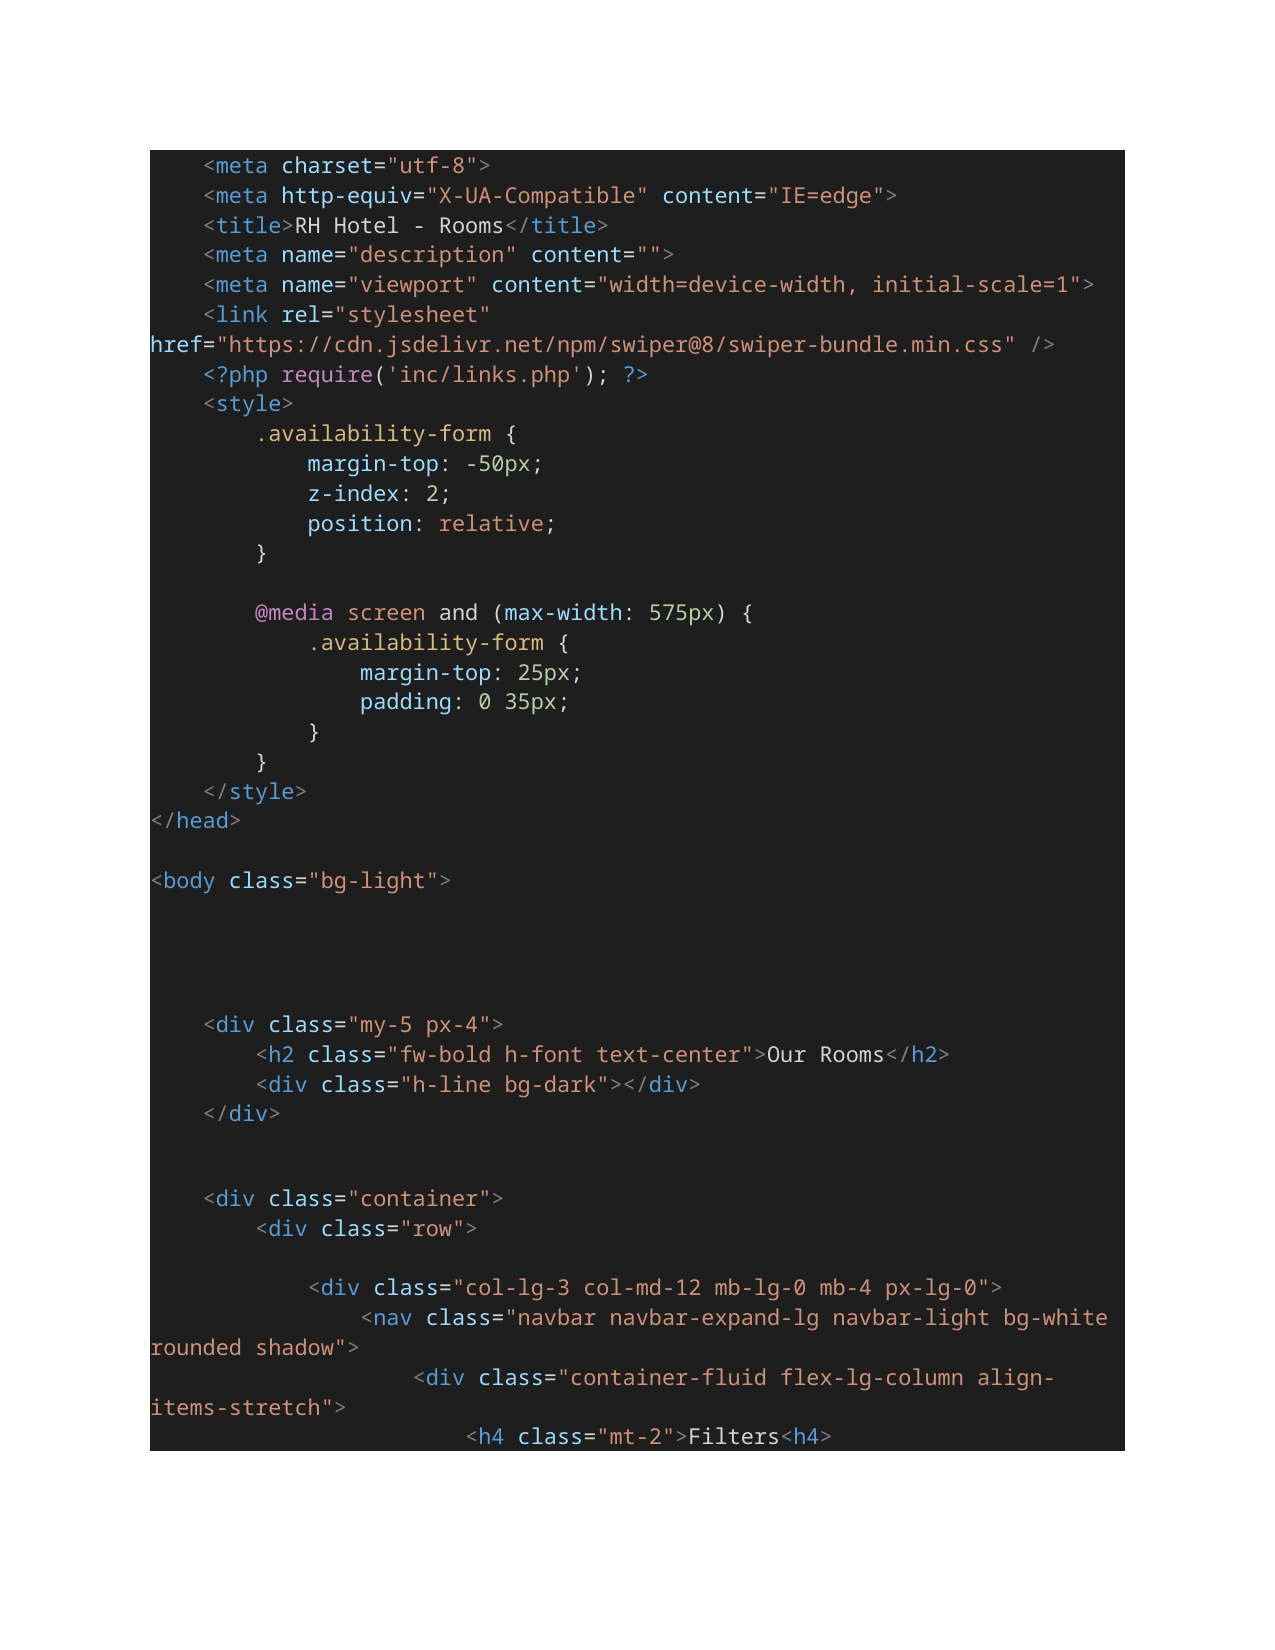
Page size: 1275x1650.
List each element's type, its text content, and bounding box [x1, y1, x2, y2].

text .availability-form { [150, 627, 1125, 656]
text .availability-form { [150, 418, 1125, 448]
text position: relative; [150, 507, 1125, 537]
text <div class="my-5 px-4"> [150, 1009, 1125, 1039]
text } [150, 537, 1125, 567]
text } [150, 746, 1125, 776]
text <meta http-equiv="X-UA-Compatible" content="IE=edge"> [150, 180, 1125, 209]
text <h2 class="fw-bold h-font text-center">Our Rooms</h2> [150, 1039, 1125, 1069]
text <nav class="navbar navbar-expand-lg navbar-light bg-white rounded shadow"> [150, 1302, 1125, 1362]
text <title>RH Hotel - Rooms</title> [150, 209, 1125, 239]
text <body class="bg-light"> [150, 865, 1125, 895]
text <div class="col-lg-3 col-md-12 mb-lg-0 mb-4 px-lg-0"> [150, 1272, 1125, 1302]
text <h4 class="mt-2">Filters<h4> [150, 1421, 1125, 1451]
text <meta name="description" content=""> [150, 239, 1125, 269]
text <div class="row"> [150, 1213, 1125, 1243]
text } [150, 716, 1125, 746]
text <?php require('inc/links.php'); ?> [150, 358, 1125, 388]
text @media screen and (max-width: 575px) { [150, 597, 1125, 627]
text <meta name="viewport" content="width=device-width, initial-scale=1"> [150, 269, 1125, 299]
text </head> [150, 805, 1125, 835]
text <div class="container"> [150, 1183, 1125, 1213]
text </style> [150, 776, 1125, 805]
text </div> [150, 1098, 1125, 1128]
text <div class="container-fluid flex-lg-column align-items-stretch"> [150, 1362, 1125, 1421]
text margin-top: -50px; [150, 448, 1125, 478]
text padding: 0 35px; [150, 686, 1125, 716]
text <div class="h-line bg-dark"></div> [150, 1069, 1125, 1098]
text z-index: 2; [150, 478, 1125, 507]
text <meta charset="utf-8"> [150, 150, 1125, 180]
text <link rel="stylesheet" href="https://cdn.jsdelivr.net/npm/swiper@8/swiper-bundle.min.css" /> [150, 299, 1125, 358]
text margin-top: 25px; [150, 656, 1125, 686]
text <style> [150, 388, 1125, 418]
